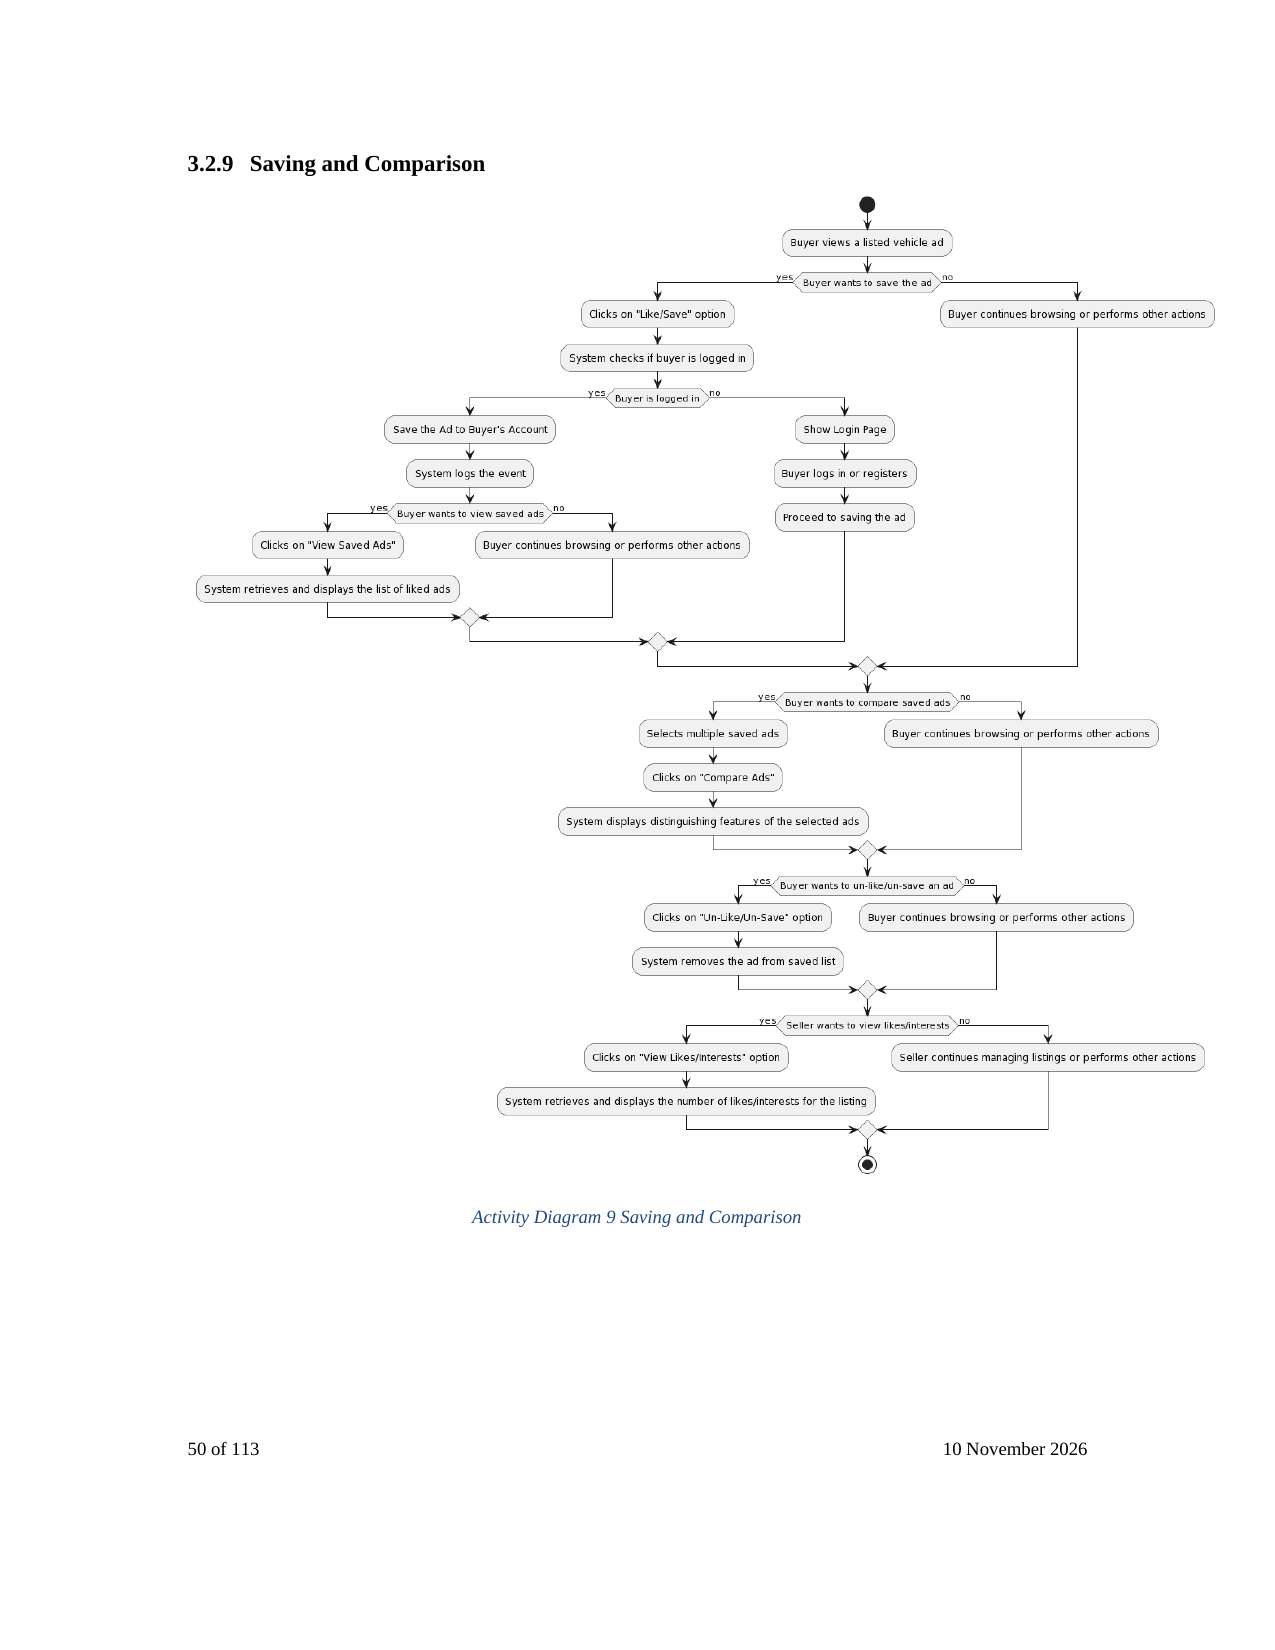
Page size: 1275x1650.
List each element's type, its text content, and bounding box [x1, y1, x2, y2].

text Activity Diagram 9 Saving and Comparison [187, 1206, 1087, 1227]
subtitle Saving and Comparison [187, 150, 1087, 176]
picture [187, 188, 1222, 1181]
